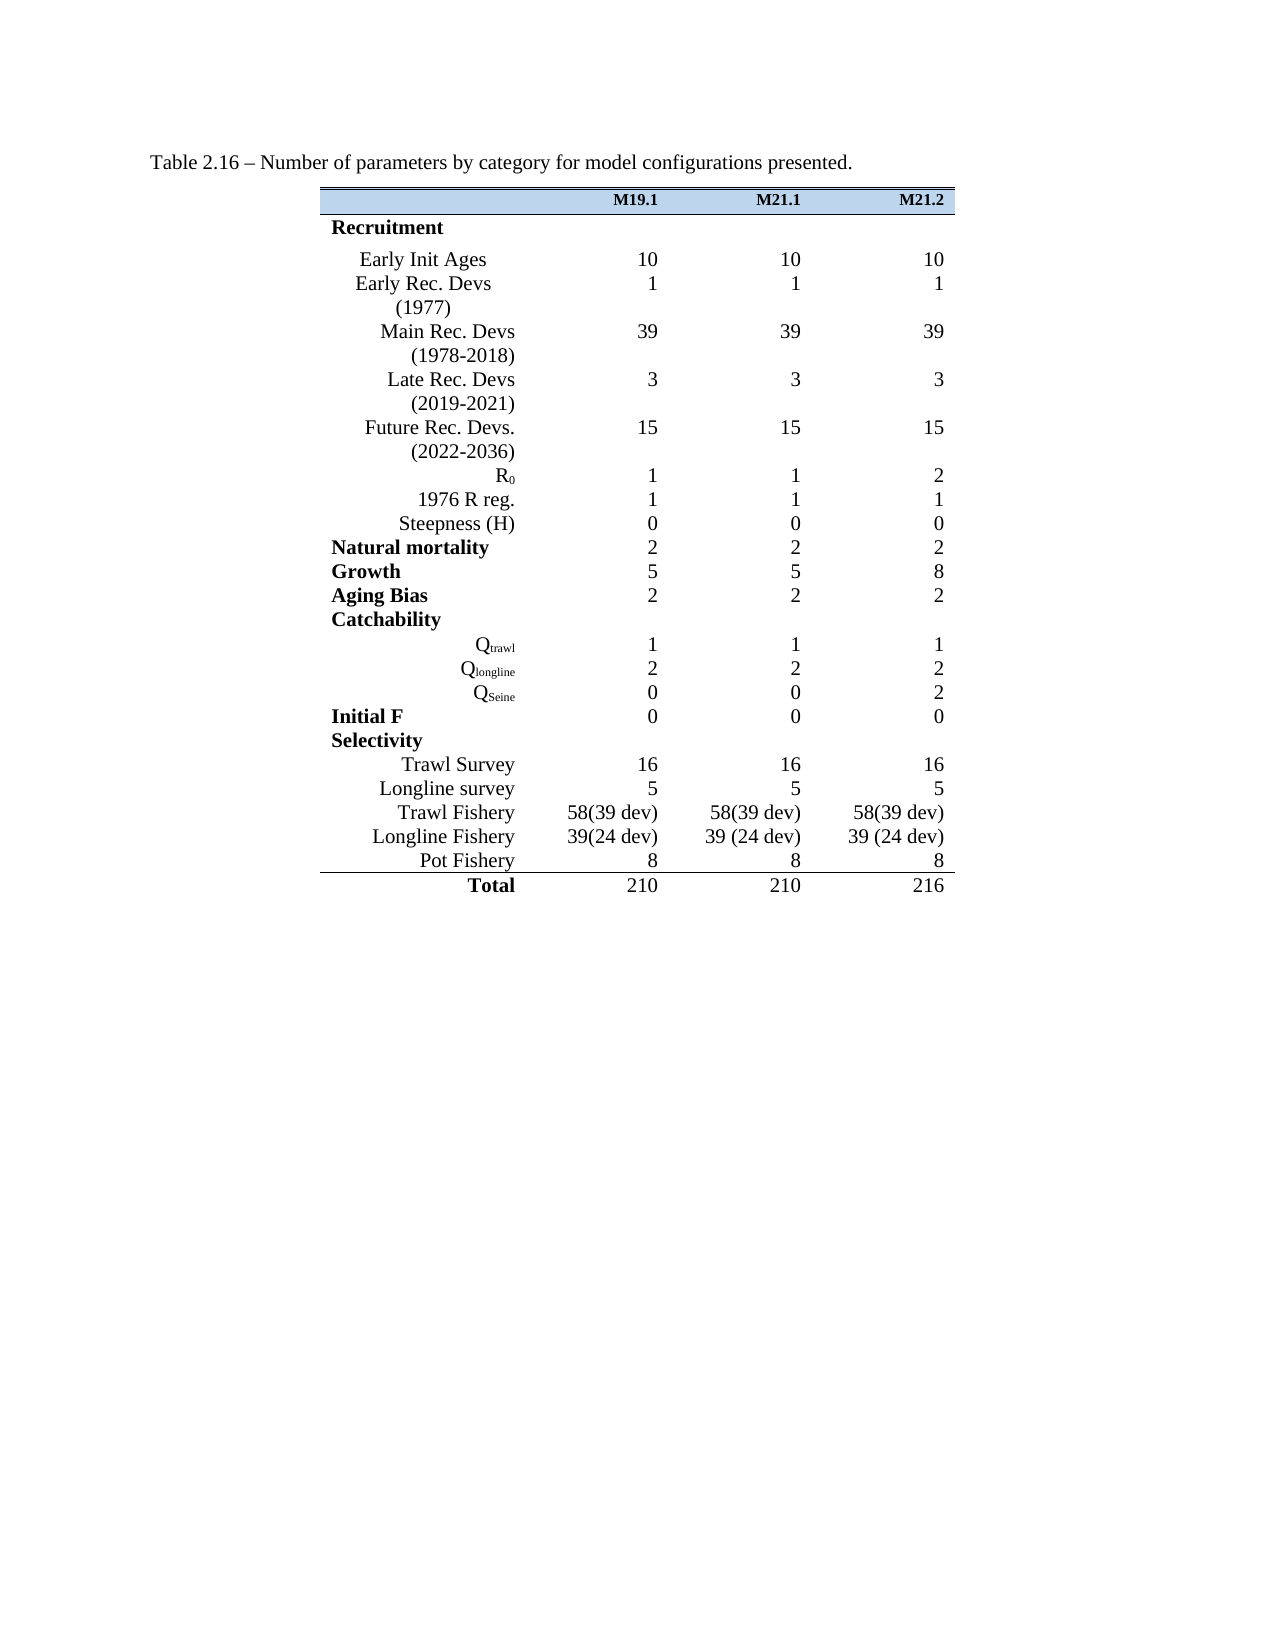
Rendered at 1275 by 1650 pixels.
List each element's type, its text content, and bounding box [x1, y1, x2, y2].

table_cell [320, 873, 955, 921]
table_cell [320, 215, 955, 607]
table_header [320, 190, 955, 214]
text Table 2.16 – Number of parameters by category for model configurations presented. [150, 150, 1125, 174]
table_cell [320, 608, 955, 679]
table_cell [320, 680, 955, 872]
